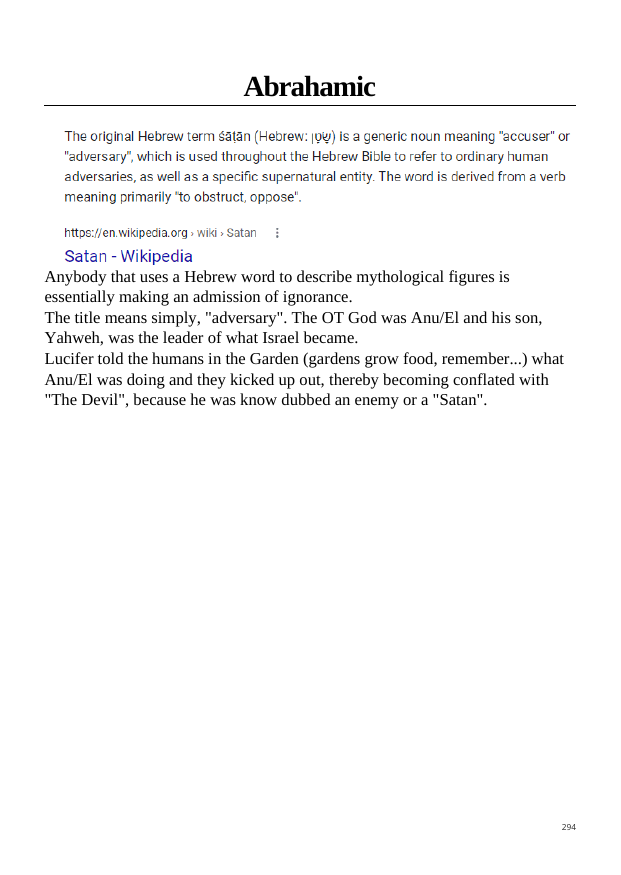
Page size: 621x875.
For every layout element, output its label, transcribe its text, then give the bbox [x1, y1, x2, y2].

subtitle Abrahamic [44, 69, 576, 105]
text Lucifer told the humans in the Garden (gardens grow food, remember...) what Anu/El was doing and they kicked up out, thereby becoming conflated with "The Devil", because he was know dubbed an enemy or a "Satan". [44, 349, 576, 409]
text Anybody that uses a Hebrew word to describe mythological figures is essentially making an admission of ignorance. [44, 266, 576, 306]
text The title means simply, "adversary". The OT God was Anu/El and his son, Yahweh, was the leader of what Israel became. [44, 308, 576, 347]
picture [44, 118, 576, 265]
